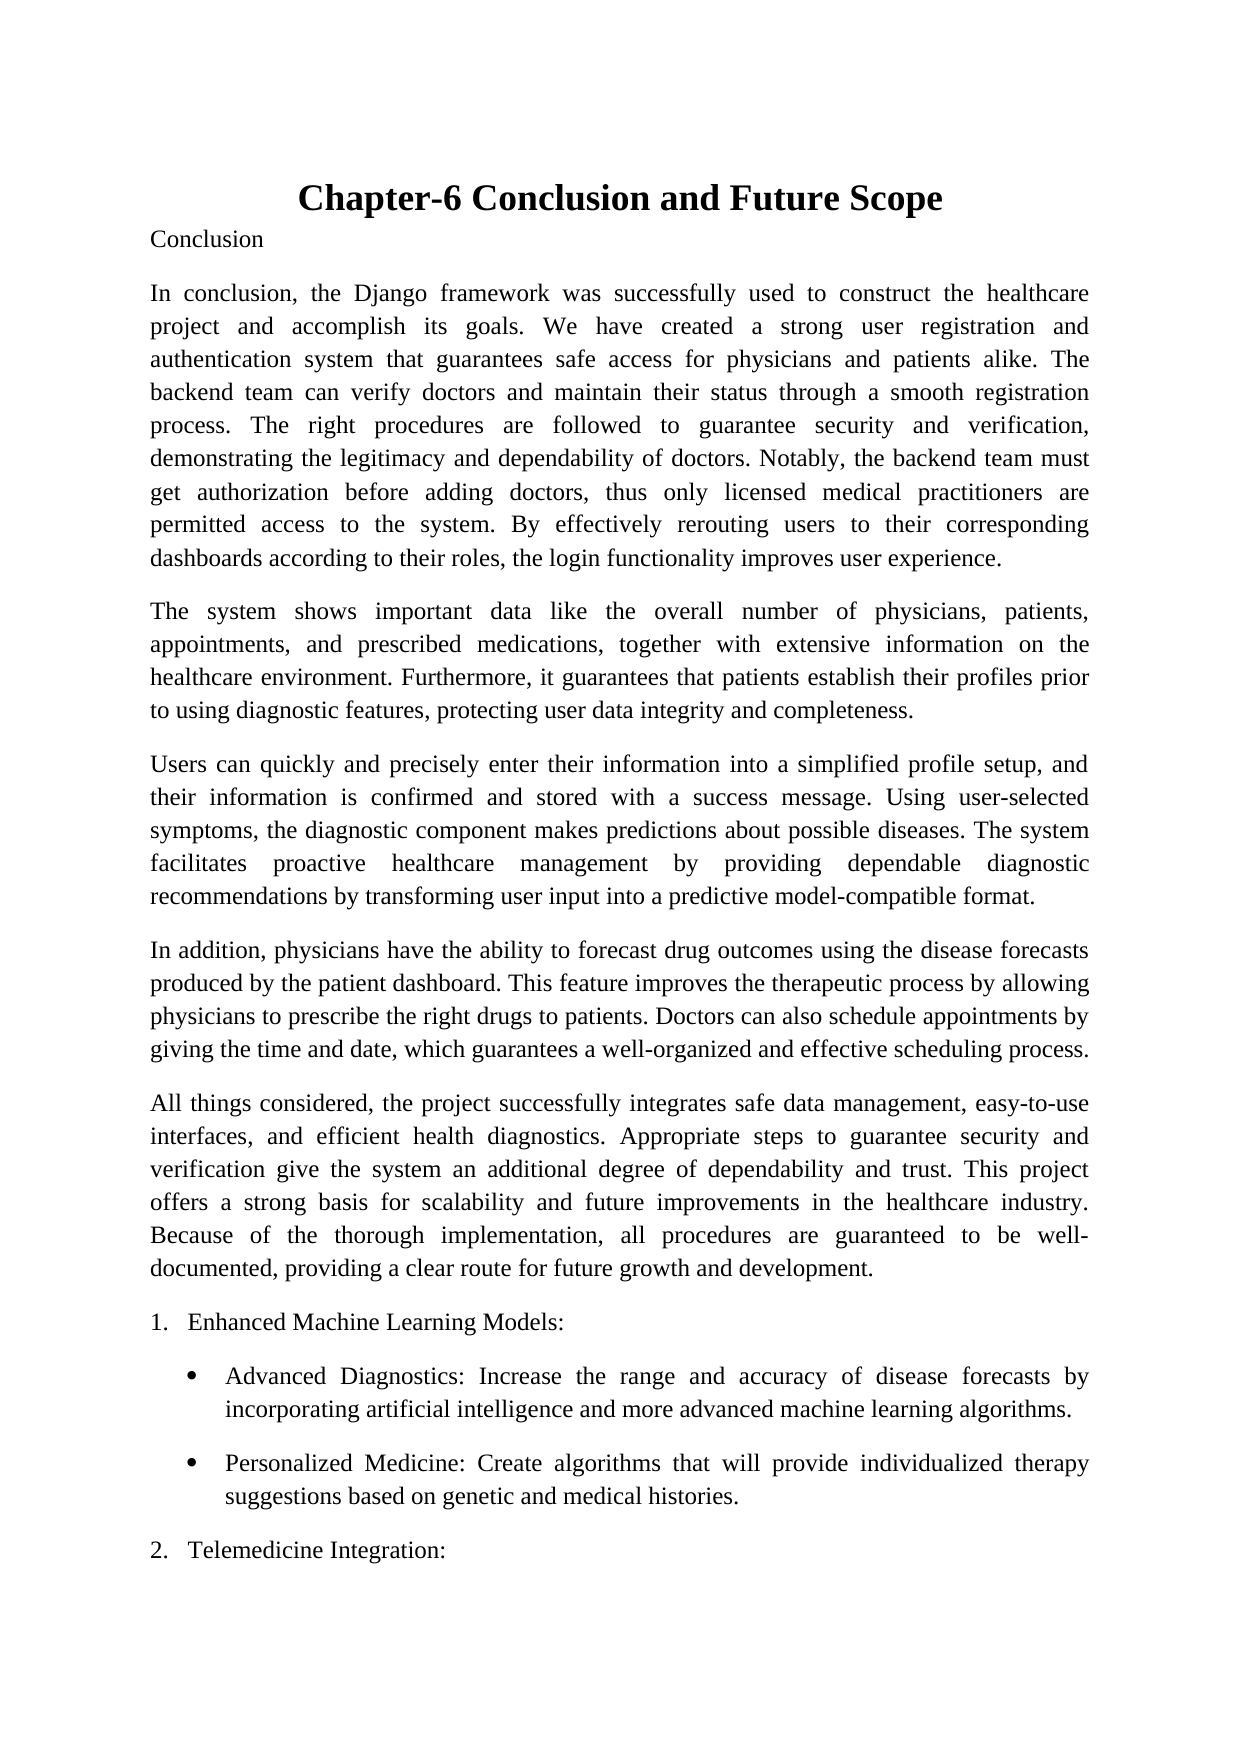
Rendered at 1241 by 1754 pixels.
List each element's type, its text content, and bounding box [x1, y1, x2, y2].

list Enhanced Machine Learning Models: [150, 1307, 1090, 1336]
text In addition, physicians have the ability to forecast drug outcomes using the disease forecasts produced by the patient dashboard. This feature improves the therapeutic process by allowing physicians to prescribe the right drugs to patients. Doctors can also schedule appointments by giving the time and date, which guarantees a well-organized and effective scheduling process. [150, 935, 1090, 1063]
text In conclusion, the Django framework was successfully used to construct the healthcare project and accomplish its goals. We have created a strong user registration and authentication system that guarantees safe access for physicians and patients alike. The backend team can verify doctors and maintain their status through a smooth registration process. The right procedures are followed to guarantee security and verification, demonstrating the legitimacy and dependability of doctors. Notably, the backend team must get authorization before adding doctors, thus only licensed medical practitioners are permitted access to the system. By effectively rerouting users to their corresponding dashboards according to their roles, the login functionality improves user experience. [150, 278, 1090, 571]
text The system shows important data like the overall number of physicians, patients, appointments, and prescribed medications, together with extensive information on the healthcare environment. Furthermore, it guarantees that patients establish their profiles prior to using diagnostic features, protecting user data integrity and completeness. [150, 596, 1090, 724]
list Personalized Medicine: Create algorithms that will provide individualized therapy suggestions based on genetic and medical histories. [187, 1448, 1090, 1510]
text All things considered, the project successfully integrates safe data management, easy-to-use interfaces, and efficient health diagnostics. Appropriate steps to guarantee security and verification give the system an additional degree of dependability and trust. This project offers a strong basis for scalability and future improvements in the healthcare industry. Because of the thorough implementation, all procedures are guaranteed to be well-documented, providing a clear route for future growth and development. [150, 1088, 1090, 1282]
subtitle Chapter-6 Conclusion and Future Scope [150, 175, 1090, 218]
list Telemedicine Integration: [150, 1535, 1090, 1563]
list Advanced Diagnostics: Increase the range and accuracy of disease forecasts by incorporating artificial intelligence and more advanced machine learning algorithms. [187, 1361, 1090, 1423]
text Conclusion [150, 224, 1090, 253]
text Users can quickly and precisely enter their information into a simplified profile setup, and their information is confirmed and stored with a success message. Using user-selected symptoms, the diagnostic component makes predictions about possible diseases. The system facilitates proactive healthcare management by providing dependable diagnostic recommendations by transforming user input into a predictive model-compatible format. [150, 749, 1090, 910]
